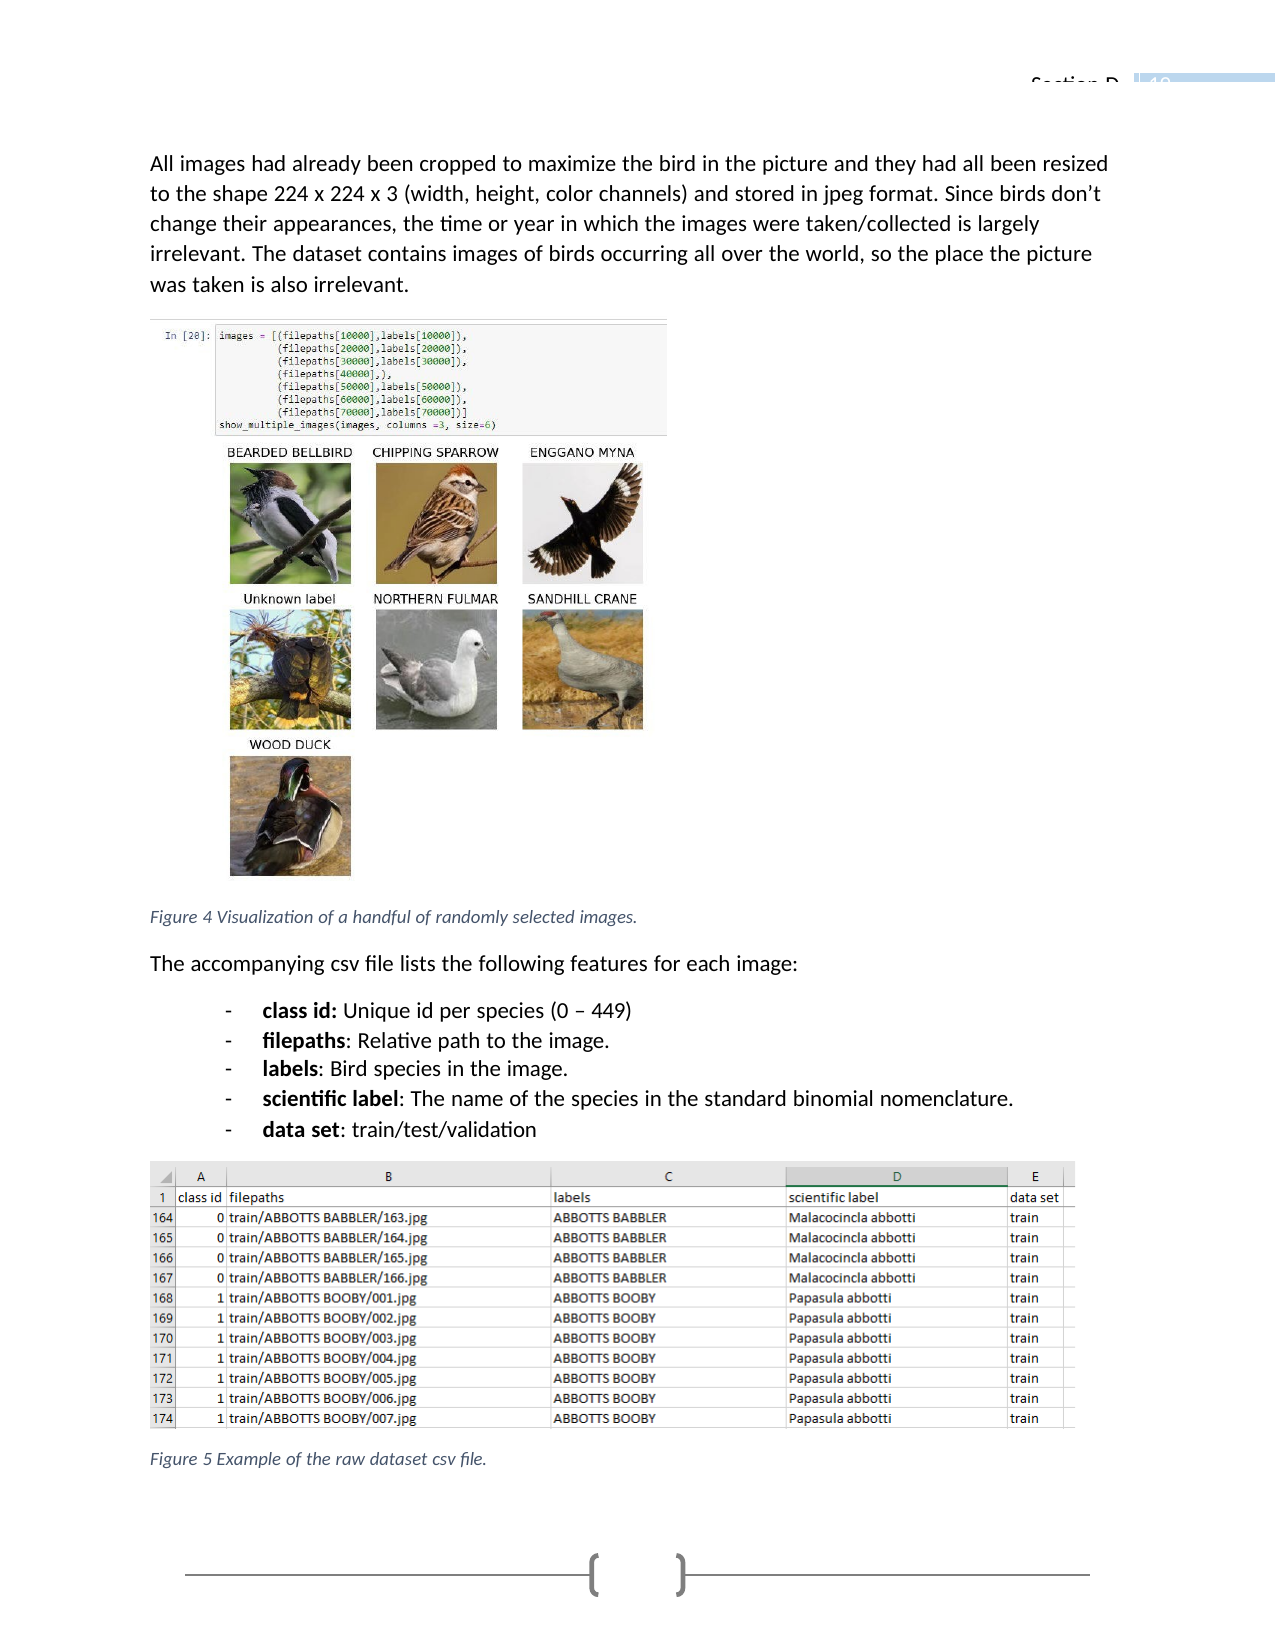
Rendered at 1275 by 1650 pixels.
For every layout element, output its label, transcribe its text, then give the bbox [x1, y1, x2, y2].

picture [150, 1161, 1075, 1429]
list data set: train/test/validation [225, 1115, 1252, 1143]
list filepaths: Relative path to the image. [225, 1026, 1252, 1054]
list scientific label: The name of the species in the standard binomial nomenclature. [225, 1084, 1252, 1113]
picture [150, 316, 667, 881]
text All images had already been cropped to maximize the bird in the picture and they had all been resized to the shape 224 x 224 x 3 (width, height, color channels) and stored in jpeg format. Since birds don’t change their appearances, the time or year in which the images were taken/collected is largely irrelevant. The dataset contains images of birds occurring all over the world, so the place the picture was taken is also irrelevant. [150, 149, 1125, 298]
text The accompanying csv file lists the following features for each image: [150, 949, 1252, 977]
list class id: Unique id per species (0 – 449) [225, 996, 1252, 1024]
list labels: Bird species in the image. [225, 1054, 1252, 1082]
text Figure 4 Visualization of a handful of randomly selected images. [150, 906, 1252, 928]
